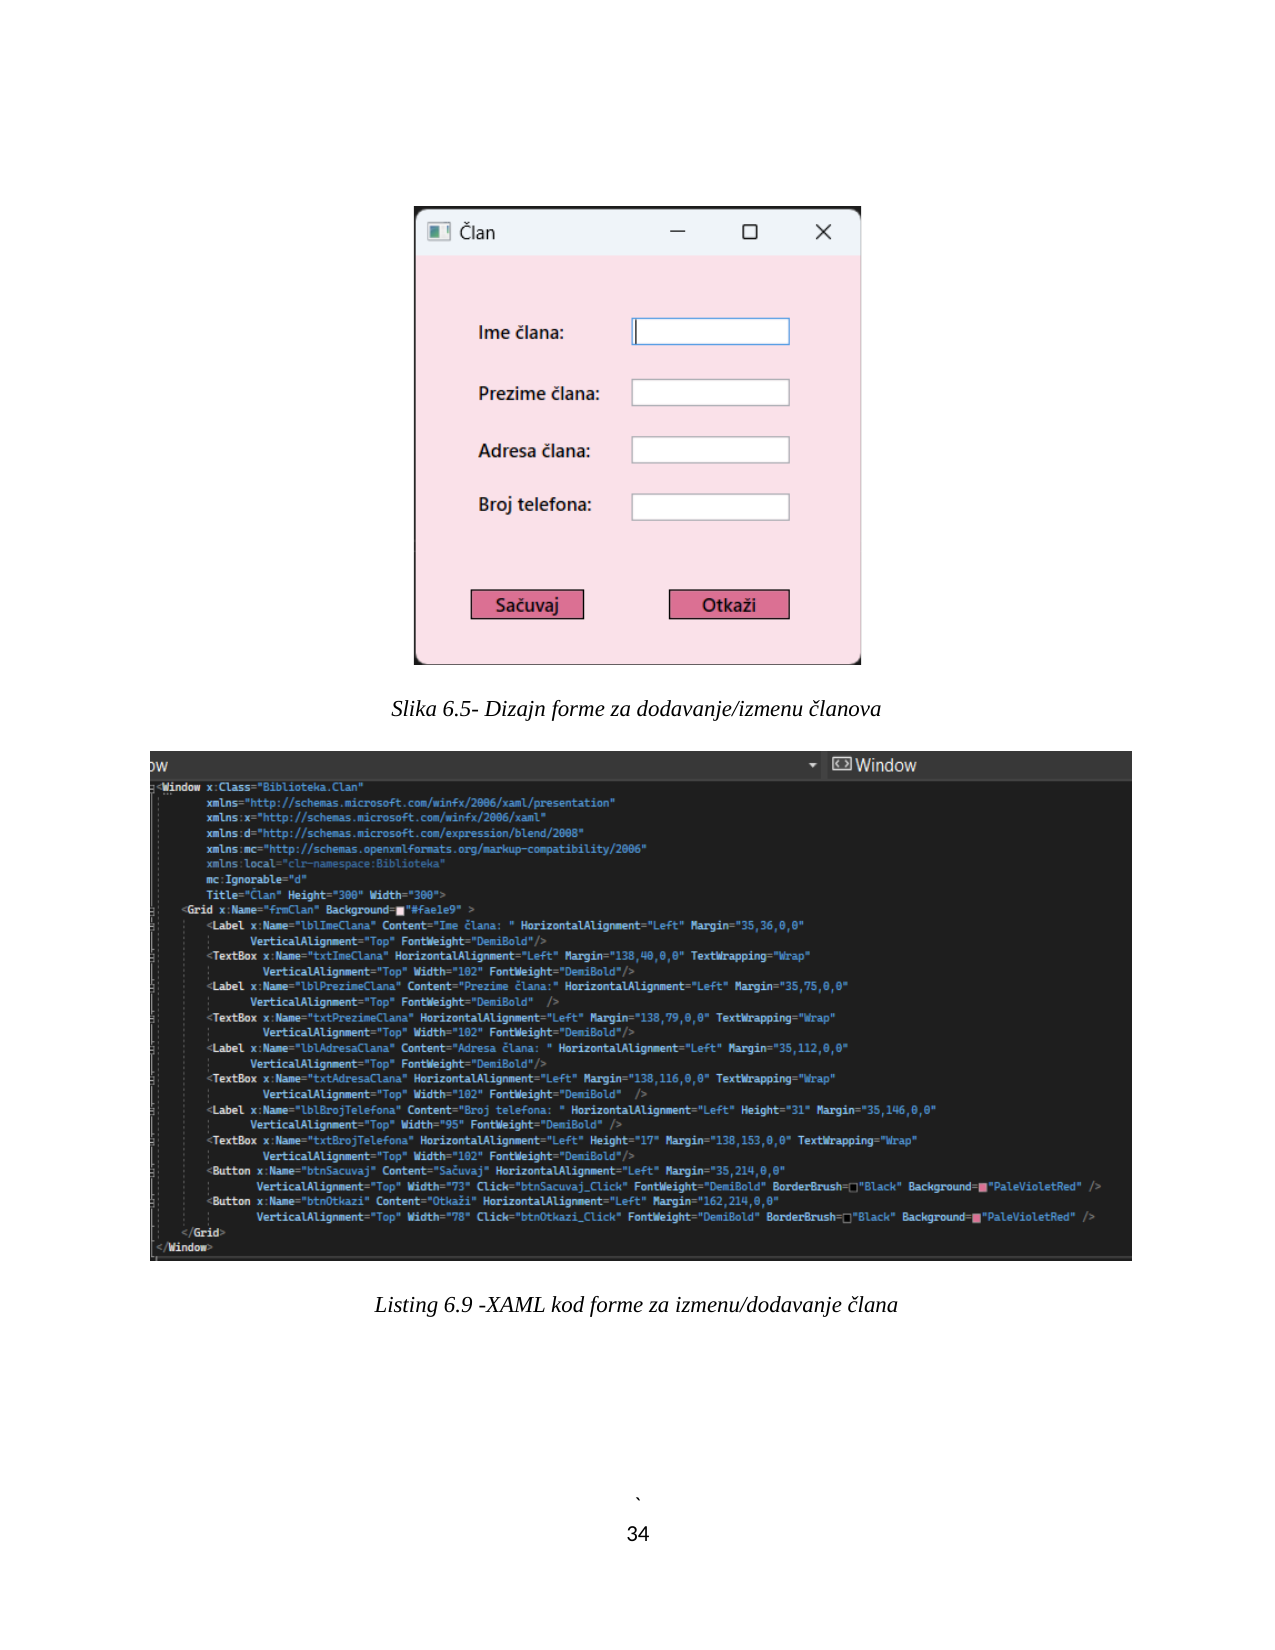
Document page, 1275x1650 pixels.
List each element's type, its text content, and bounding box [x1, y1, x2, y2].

picture [413, 206, 862, 665]
picture [150, 751, 1132, 1261]
text Listing 6.9 -XAML kod forme za izmenu/dodavanje člana [150, 1291, 1125, 1317]
text Slika 6.5- Dizajn forme za dodavanje/izmenu članova [150, 695, 1125, 722]
